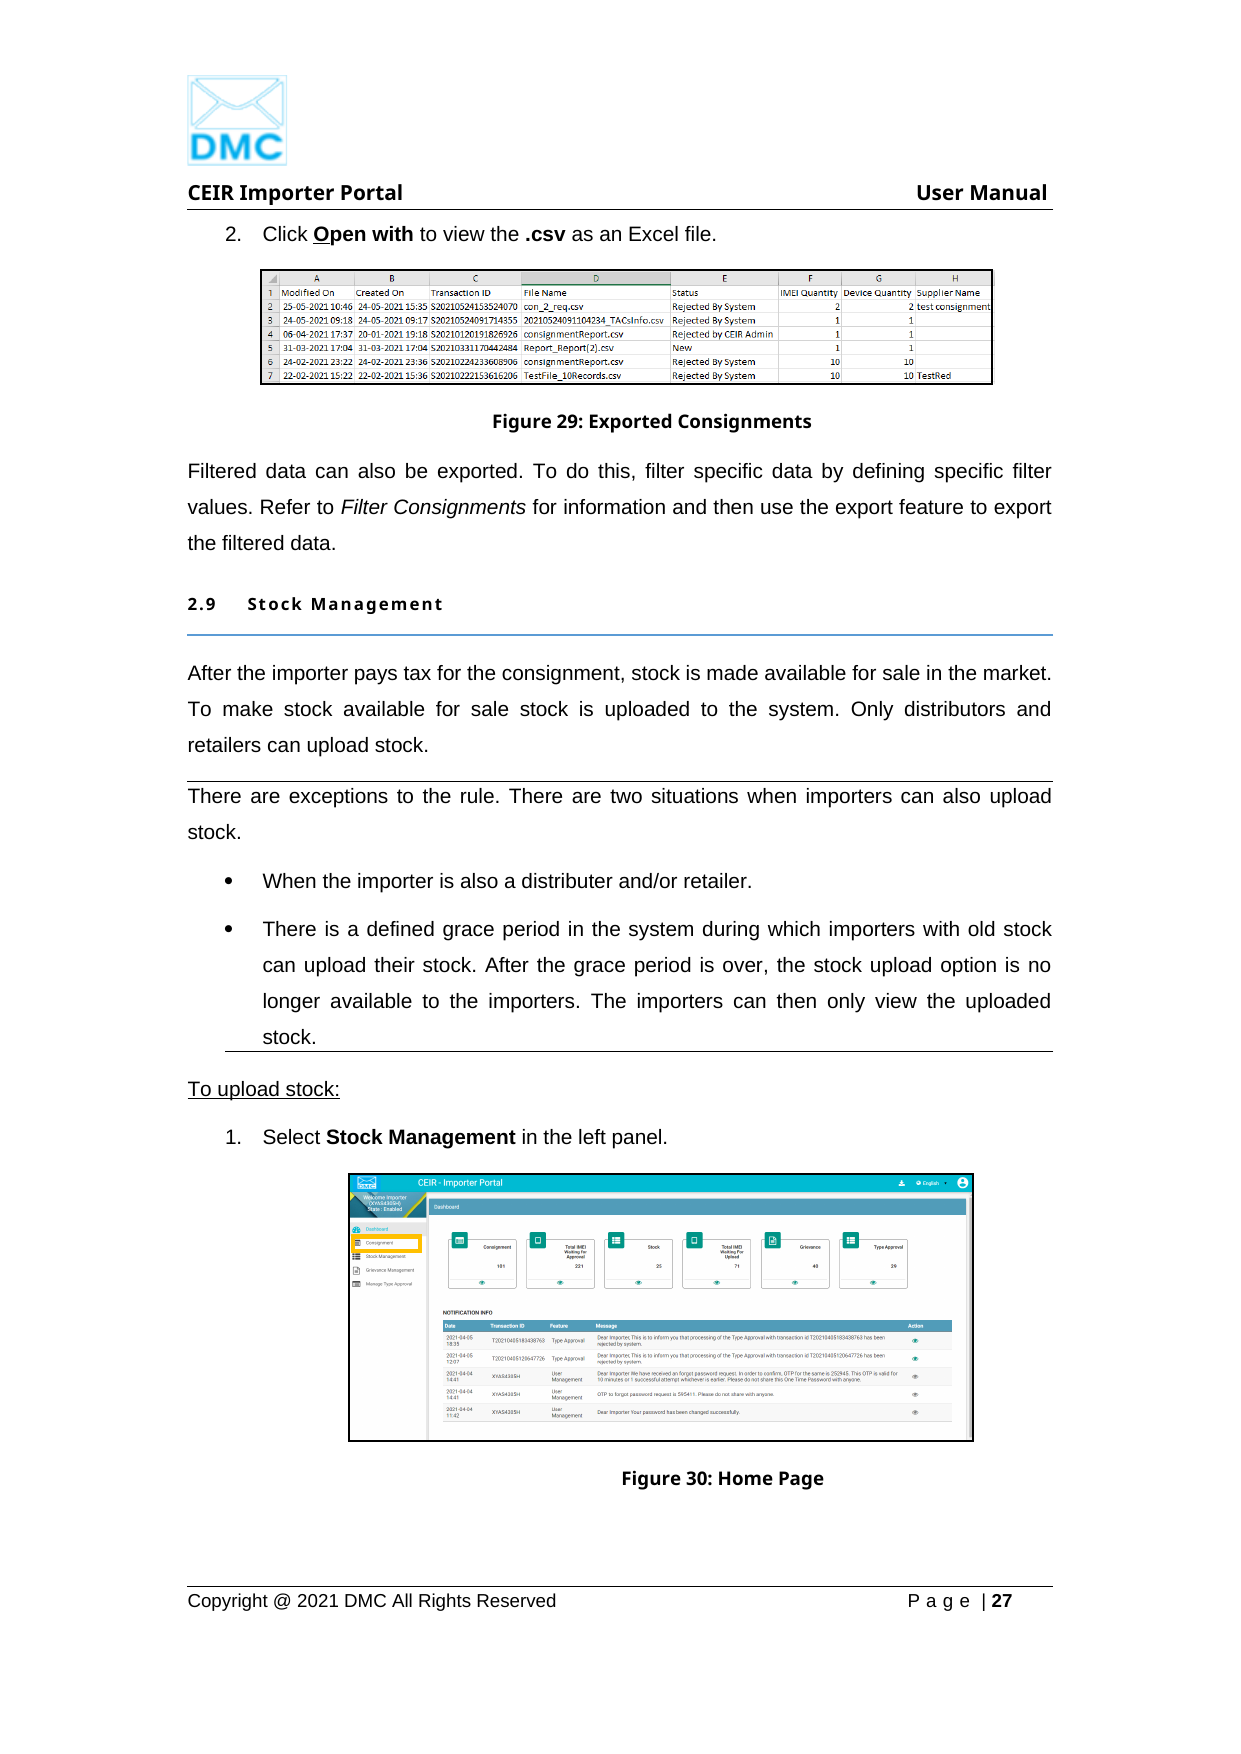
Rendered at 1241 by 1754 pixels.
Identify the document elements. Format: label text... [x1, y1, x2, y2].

text Filtered data can also be exported. To do this, filter specific data by defining specific filter values. Refer to Filter Consignments for information and then use the export feature to export the filtered data. [187, 459, 1053, 555]
list When the importer is also a distributer and/or retailer. [225, 868, 1053, 893]
subtitle Stock Management [187, 592, 1053, 634]
text After the importer pays tax for the consignment, stock is made available for sale in the market. To make stock available for sale stock is uploaded to the system. Only distributors and retailers can upload stock. [187, 661, 1053, 757]
picture [262, 271, 991, 383]
picture [358, 1183, 376, 1188]
text Figure 29: Exported Consignments [187, 408, 1053, 434]
picture [350, 1175, 972, 1440]
list Click Open with to view the .csv as an Excel file. [225, 222, 1053, 246]
text To upload stock: [187, 1077, 1053, 1101]
list Select Stock Management in the left panel. [225, 1125, 1053, 1149]
list There is a defined grace period in the system during which importers with old stock can upload their stock. After the grace period is over, the stock upload option is no longer available to the importers. The importers can then only view the uploaded stock. [225, 917, 1053, 1051]
picture [187, 75, 288, 166]
text Figure 30: Home Page [187, 1465, 1053, 1491]
text There are exceptions to the rule. There are two situations when importers can also upload stock. [187, 782, 1053, 844]
